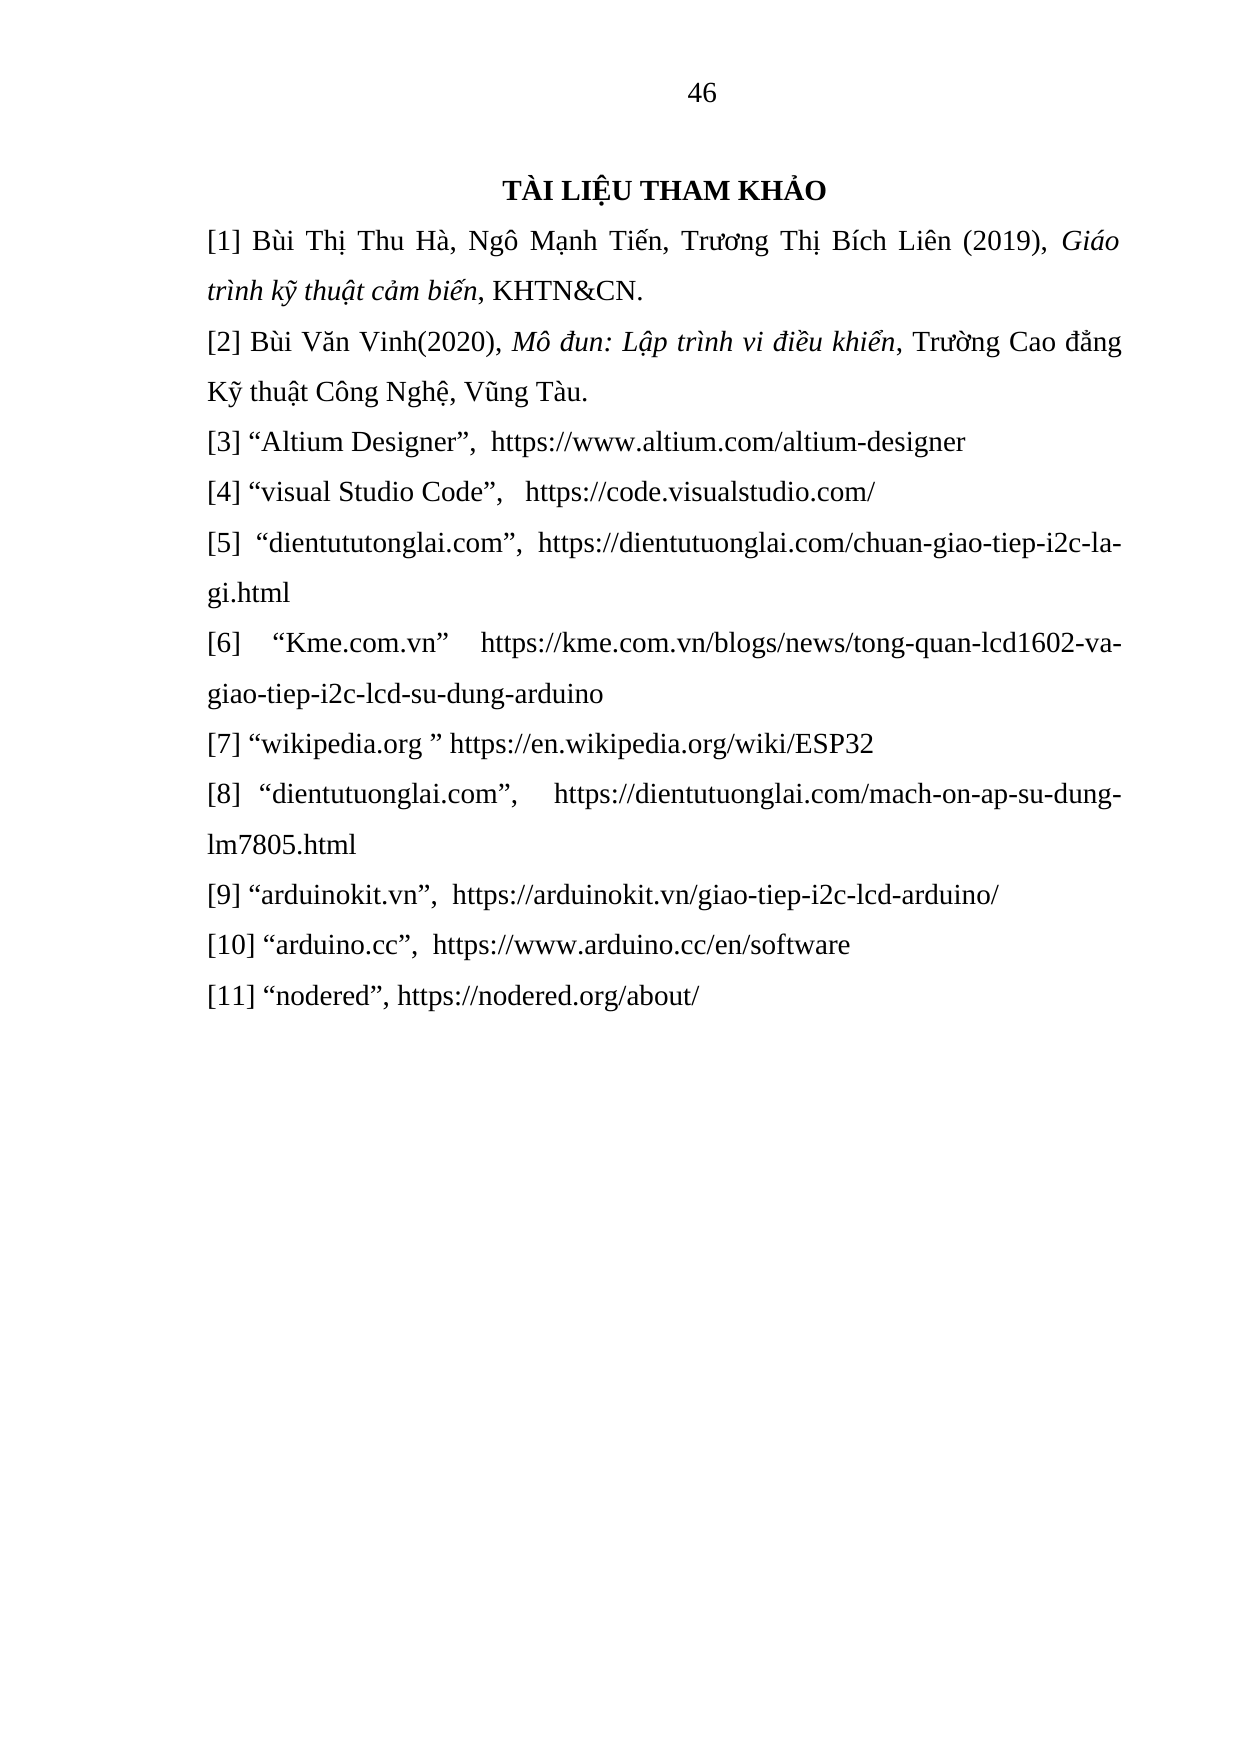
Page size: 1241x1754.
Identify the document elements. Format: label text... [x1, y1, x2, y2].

text [2] Bùi Văn Vinh(2020), Mô đun: Lập trình vi điều khiển, Trường Cao đẳng Kỹ thuật Công Nghệ, Vũng Tàu. [207, 324, 1122, 407]
text [10] “arduino.cc”, https://www.arduino.cc/en/software [207, 927, 1122, 961]
text [11] “nodered”, https://nodered.org/about/ [207, 978, 1122, 1011]
text [9] “arduinokit.vn”, https://arduinokit.vn/giao-tiep-i2c-lcd-arduino/ [207, 877, 1122, 911]
text [6] “Kme.com.vn” https://kme.com.vn/blogs/news/tong-quan-lcd1602-va-giao-tiep-i2c-lcd-su-dung-arduino [207, 626, 1122, 709]
text [8] “dientutuonglai.com”, https://dientutuonglai.com/mach-on-ap-su-dung-lm7805.html [207, 776, 1122, 860]
text [1] Bùi Thị Thu Hà, Ngô Mạnh Tiến, Trương Thị Bích Liên (2019), Giáo trình kỹ thuật cảm biến, KHTN&CN. [207, 223, 1122, 307]
text [5] “dientututonglai.com”, https://dientutuonglai.com/chuan-giao-tiep-i2c-la-gi.html [207, 525, 1122, 609]
text [7] “wikipedia.org ” https://en.wikipedia.org/wiki/ESP32 [207, 726, 1122, 760]
subtitle TÀI LIỆU THAM KHẢO [207, 173, 1122, 206]
text [4] “visual Studio Code”, https://code.visualstudio.com/ [207, 474, 1122, 508]
text [3] “Altium Designer”, https://www.altium.com/altium-designer [207, 424, 1122, 458]
